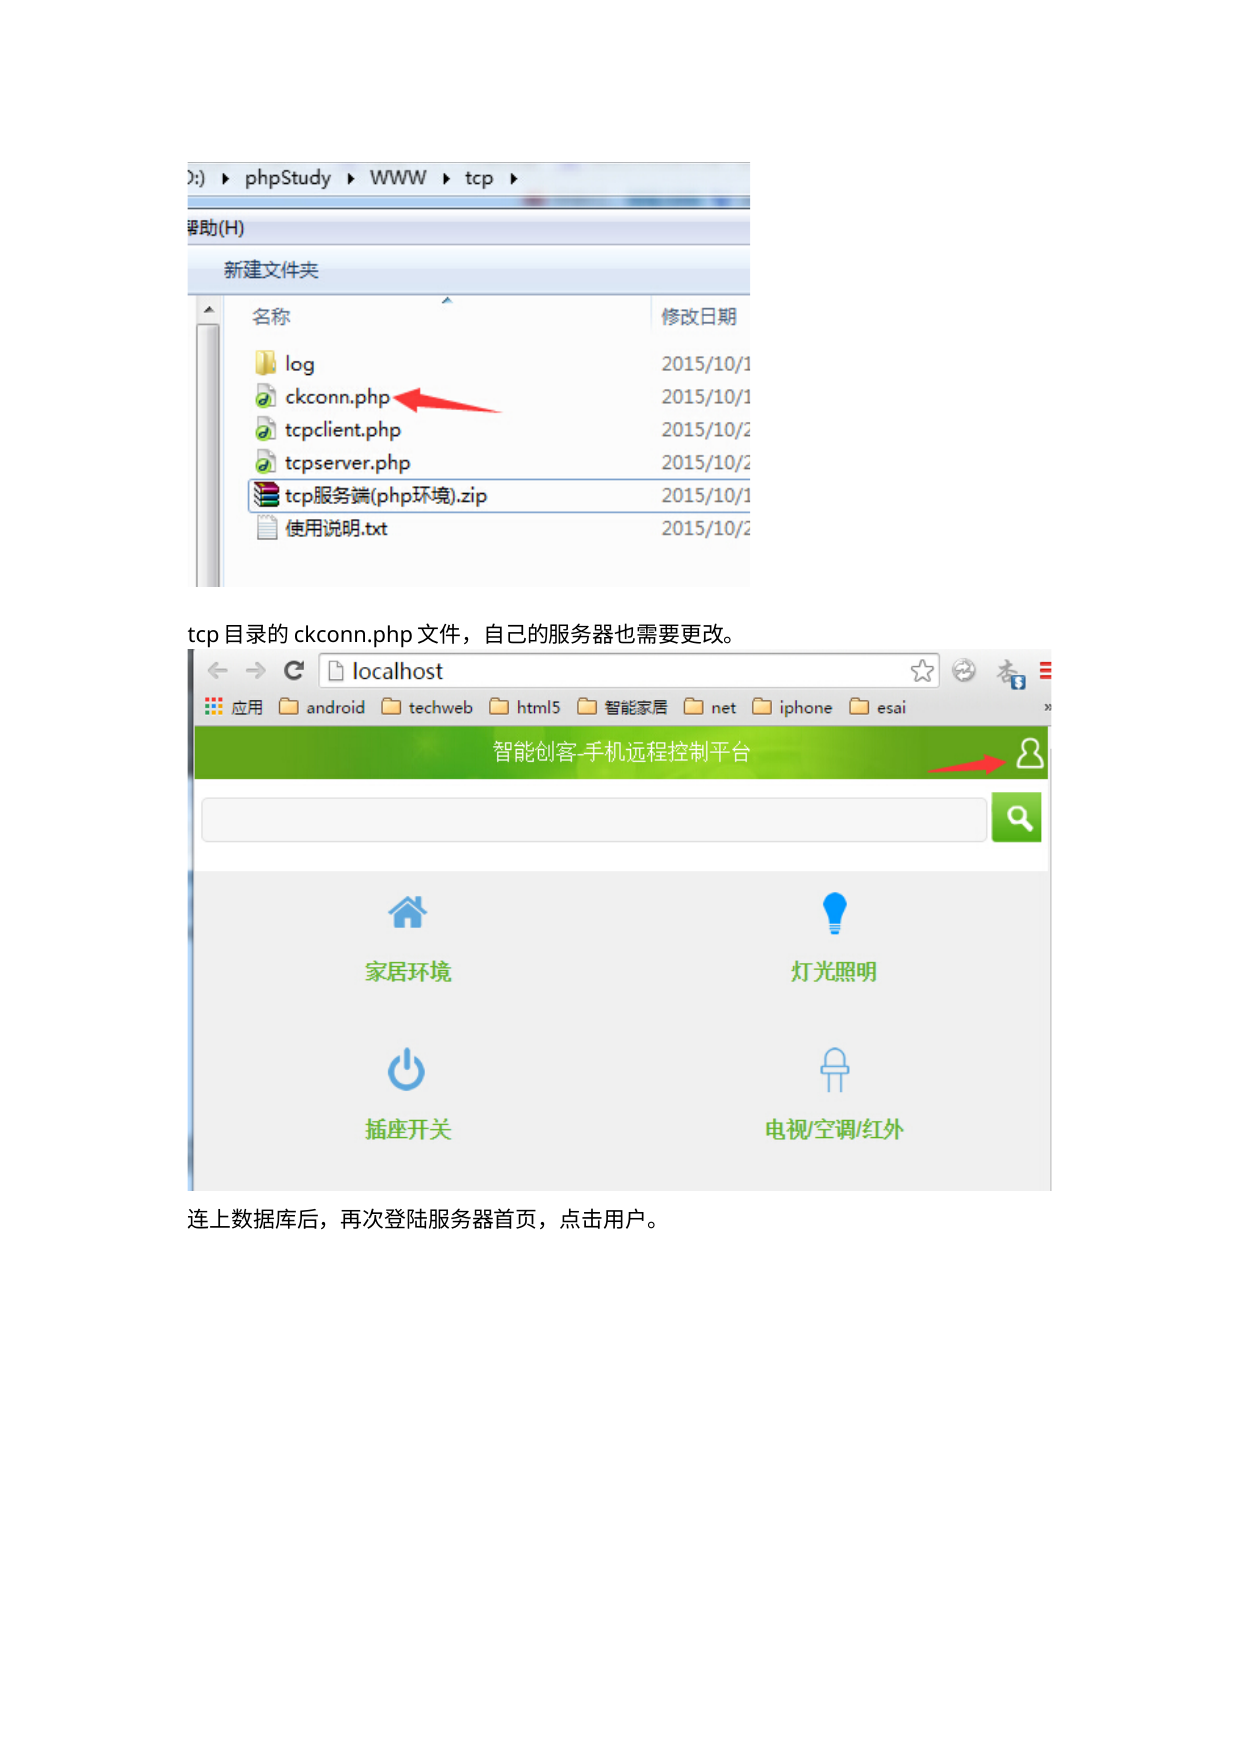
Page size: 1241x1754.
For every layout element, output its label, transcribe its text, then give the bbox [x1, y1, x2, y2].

text 连上数据库后，再次登陆服务器首页，点击用户。 [187, 1202, 1053, 1234]
picture [187, 162, 750, 587]
text tcp目录的ckconn.php文件，自己的服务器也需要更改。 [187, 617, 1053, 649]
picture [187, 649, 1052, 1191]
